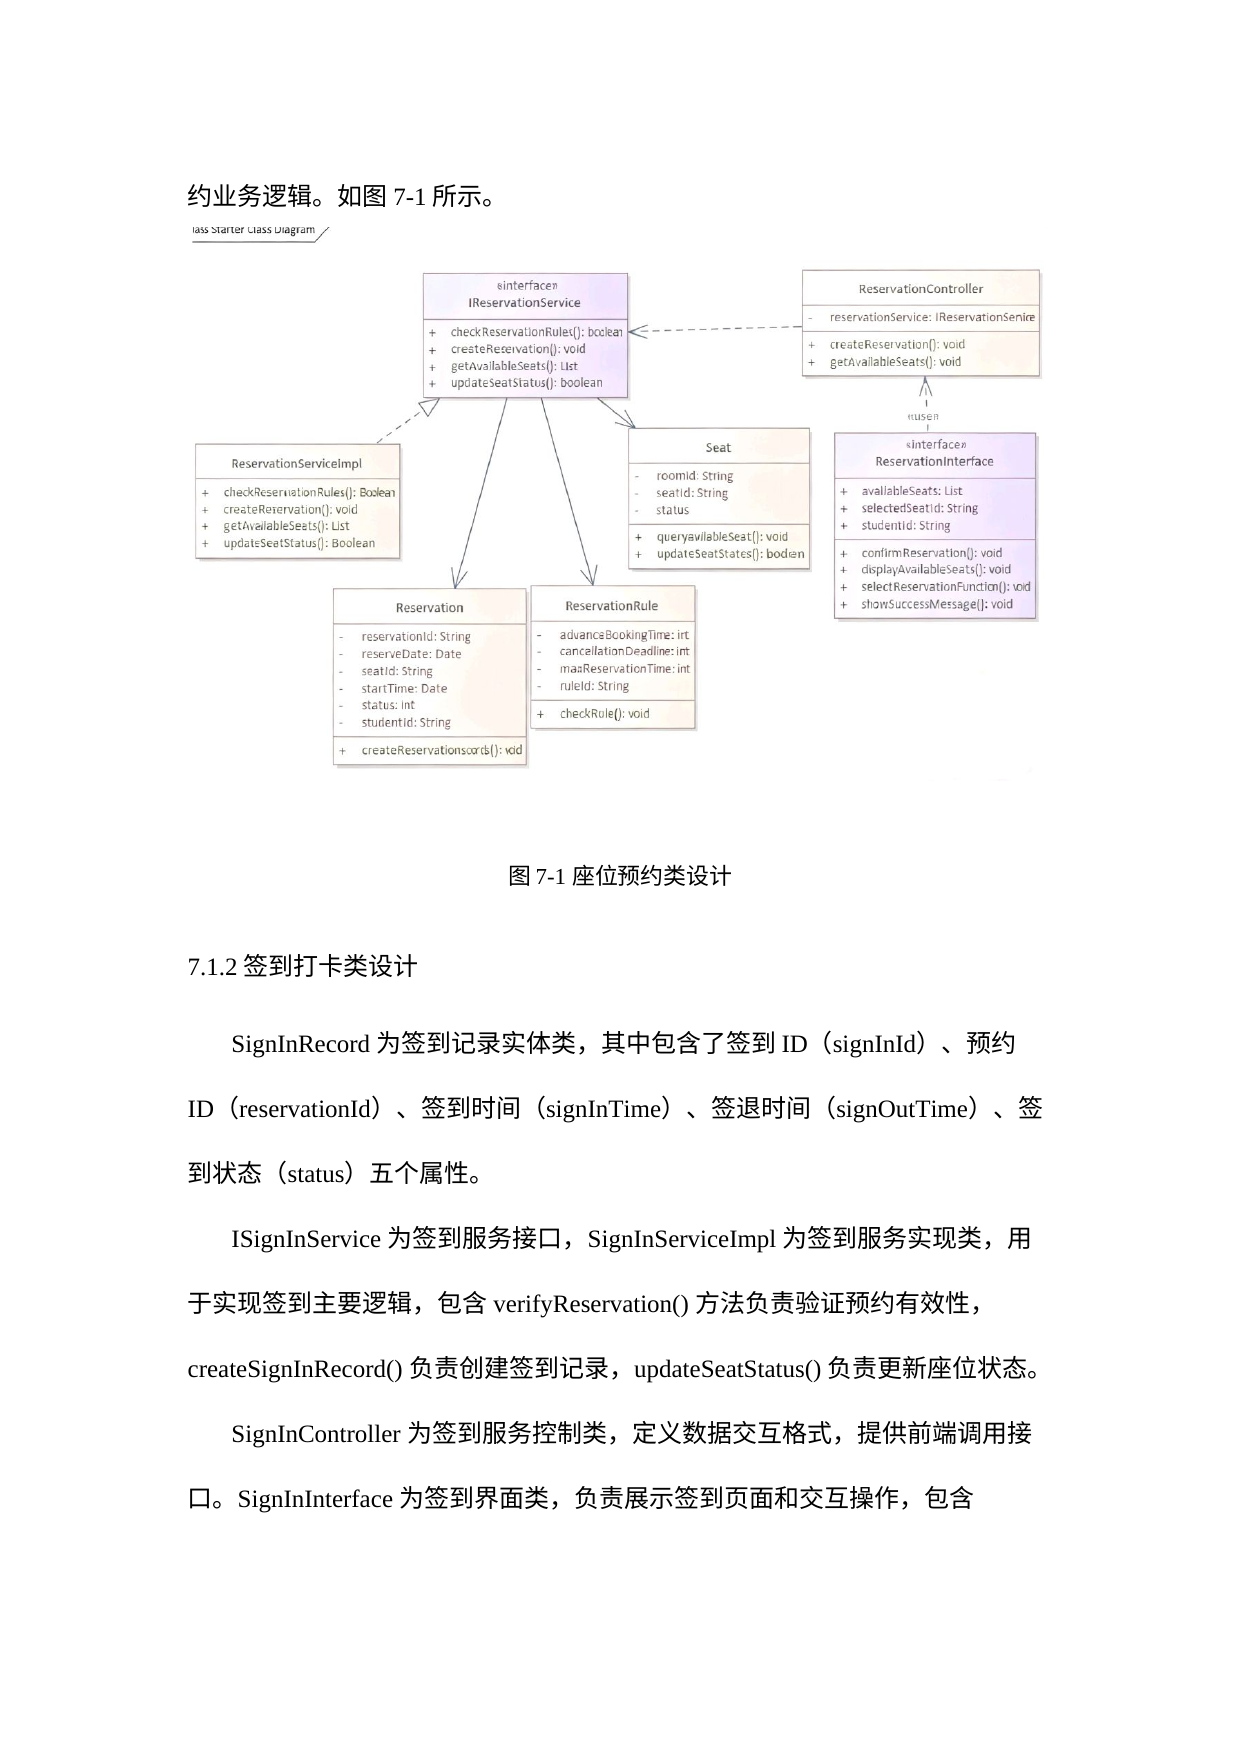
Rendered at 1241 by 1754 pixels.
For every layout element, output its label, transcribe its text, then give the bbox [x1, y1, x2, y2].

text 7.1.2 签到打卡类设计 [187, 932, 1053, 997]
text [187, 162, 1053, 227]
text SignInRecord 为签到记录实体类，其中包含了签到ID（signInId）、预约ID（reservationId）、签到时间（signInTime）、签退时间（signOutTime）、签到状态（status）五个属性。 [187, 1009, 1053, 1204]
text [187, 1399, 1053, 1529]
text ISignInService 为签到服务接口，SignInServiceImpl 为签到服务实现类，用于实现签到主要逻辑，包含 verifyReservation() 方法负责验证预约有效性，createSignInRecord() 负责创建签到记录，updateSeatStatus() 负责更新座位状态。 [187, 1204, 1053, 1399]
picture [192, 227, 1048, 781]
text 图7-1 座位预约类设计 [187, 842, 1053, 907]
